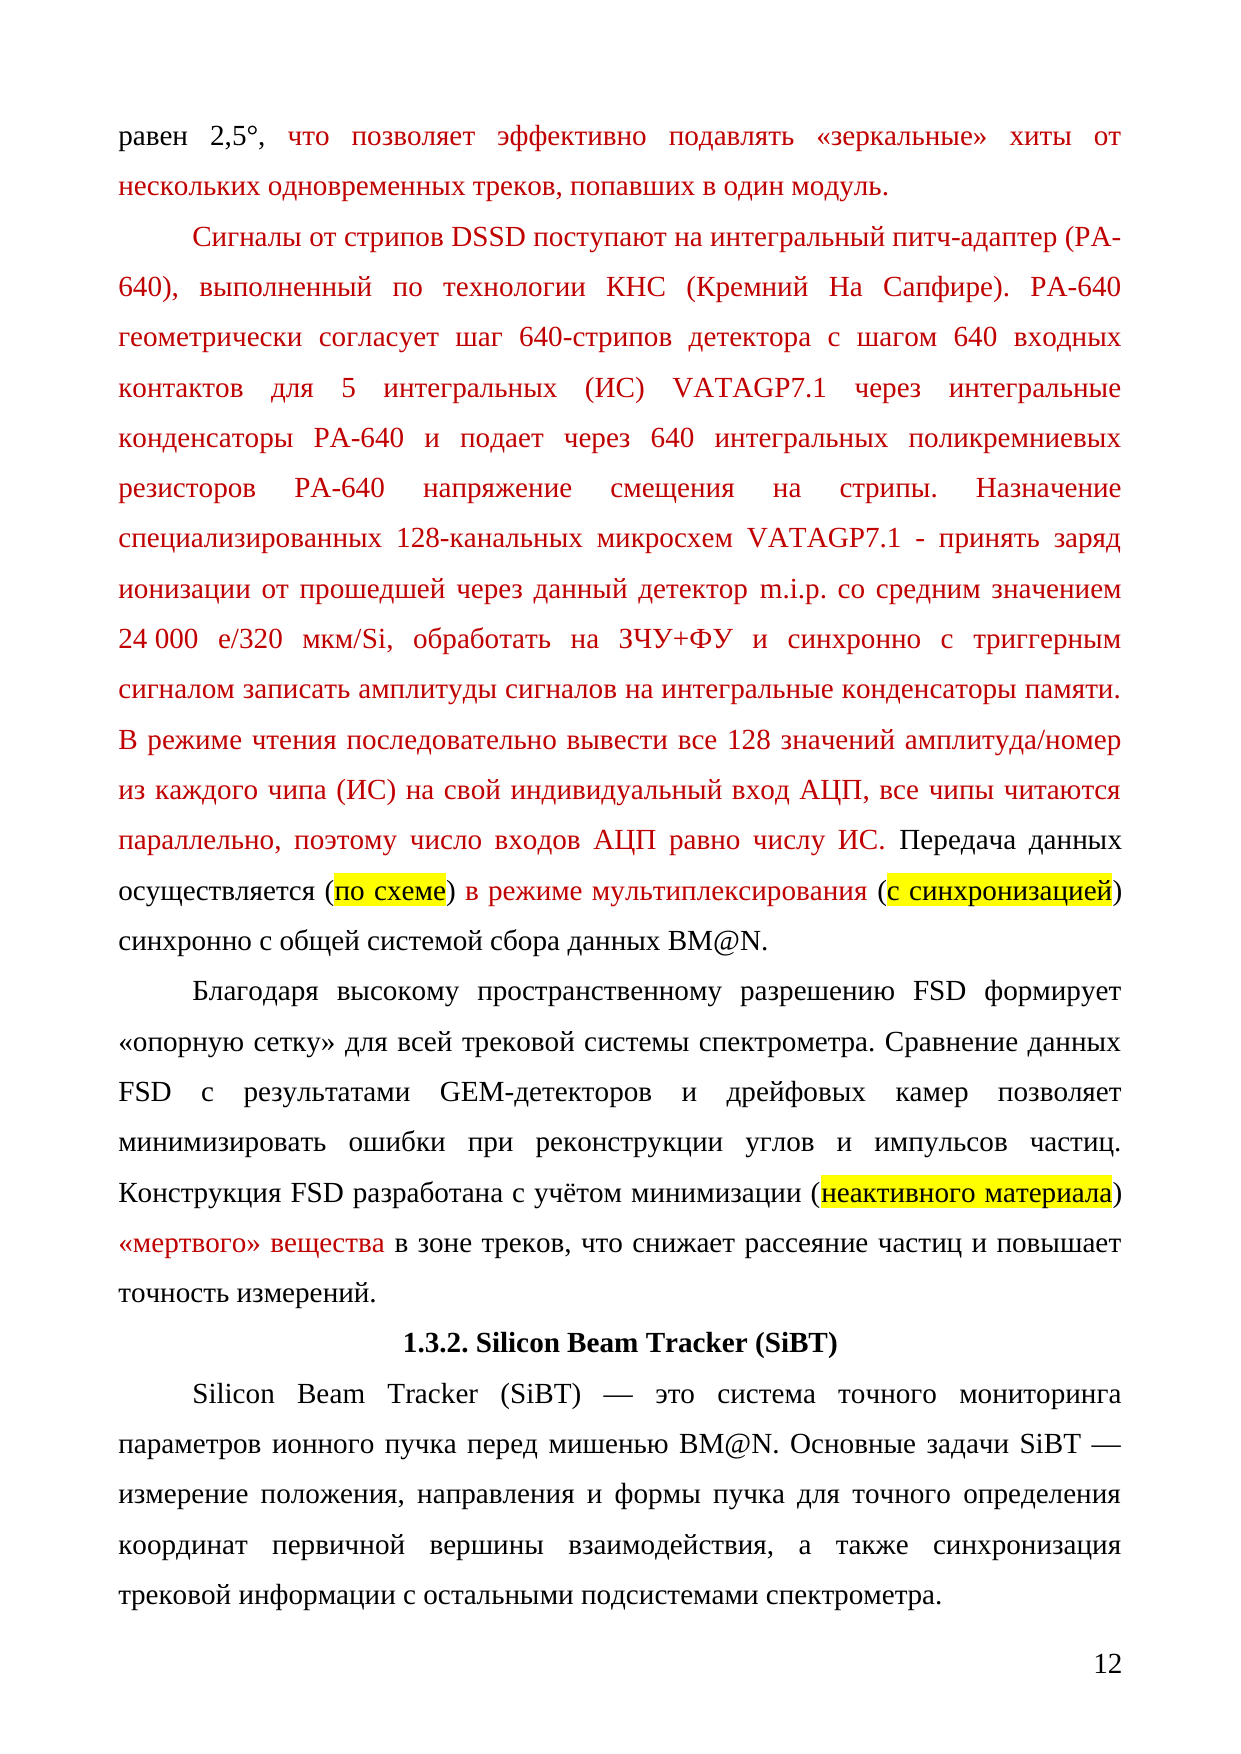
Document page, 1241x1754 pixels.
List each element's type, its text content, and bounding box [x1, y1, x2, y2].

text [118, 118, 1122, 202]
subtitle Silicon Beam Tracker (SiBT) [118, 1326, 1122, 1359]
text Благодаря высокому пространственному разрешению FSD формирует «опорную сетку» для всей трековой системы спектрометра. Сравнение данных FSD с результатами GEM-детекторов и дрейфовых камер позволяет минимизировать ошибки при реконструкции углов и импульсов частиц. Конструкция FSD разработана с учётом минимизации (неактивного материала) «мертвого» вещества в зоне треков, что снижает рассеяние частиц и повышает точность измерений. [118, 973, 1122, 1309]
text Silicon Beam Tracker (SiBT) — это система точного мониторинга параметров ионного пучка перед мишенью BM@N. Основные задачи SiBT — измерение положения, направления и формы пучка для точного определения координат первичной вершины взаимодействия, а также синхронизация трековой информации с остальными подсистемами спектрометра. [118, 1376, 1122, 1611]
text Сигналы от стрипов DSSD поступают на интегральный питч-адаптер (РА-640), выполненный по технологии КНС (Кремний На Сапфире). РА-640 геометрически согласует шаг 640-стрипов детектора с шагом 640 входных контактов для 5 интегральных (ИС) VATAGP7.1 через интегральные конденсаторы РА-640 и подает через 640 интегральных поликремниевых резисторов РА-640 напряжение смещения на стрипы. Назначение специализированных 128-канальных микросхем VATAGP7.1 - принять заряд ионизации от прошедшей через данный детектор m.i.p. со средним значением 24 000 е/320 мкм/Si, обработать на ЗЧУ+ФУ и синхронно с триггерным сигналом записать амплитуды сигналов на интегральные конденсаторы памяти. В режиме чтения последовательно вывести все 128 значений амплитуда/номер из каждого чипа (ИС) на свой индивидуальный вход АЦП, все чипы читаются параллельно, поэтому число входов АЦП равно числу ИС. Передача данных осуществляется (по схеме) в режиме мультиплексирования (с синхронизацией) синхронно с общей системой сбора данных BM@N. [118, 219, 1122, 957]
